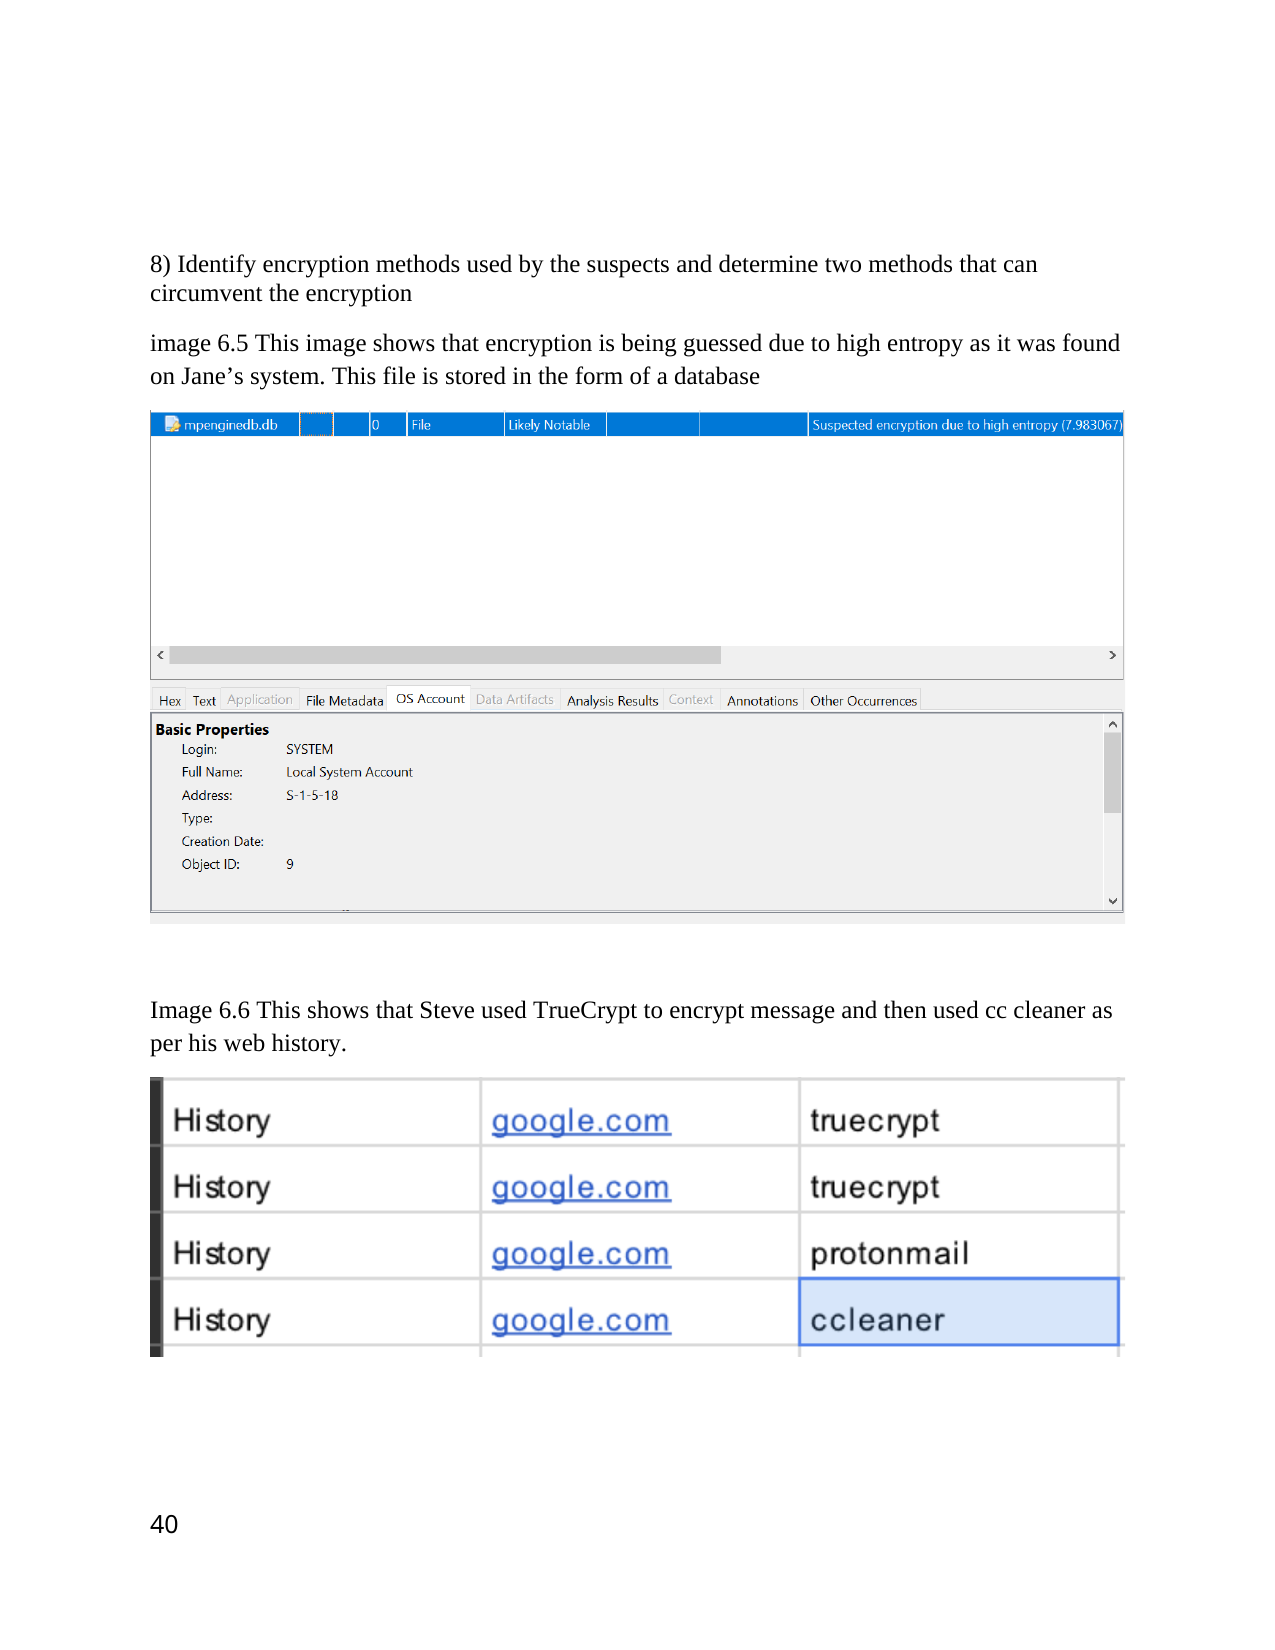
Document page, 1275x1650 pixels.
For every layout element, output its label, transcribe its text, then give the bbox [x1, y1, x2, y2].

picture [150, 410, 1125, 924]
text Image 6.6 This shows that Steve used TrueCrypt to encrypt message and then used cc cleaner as per his web history. [150, 995, 1125, 1057]
text image 6.5 This image shows that encryption is being guessed due to high entropy as it was found on Jane’s system. This file is stored in the form of a database [150, 328, 1125, 389]
text circumvent the encryption [150, 278, 1125, 307]
text 8) Identify encryption methods used by the suspects and determine two methods that can [150, 249, 1125, 278]
picture [150, 1077, 1125, 1357]
